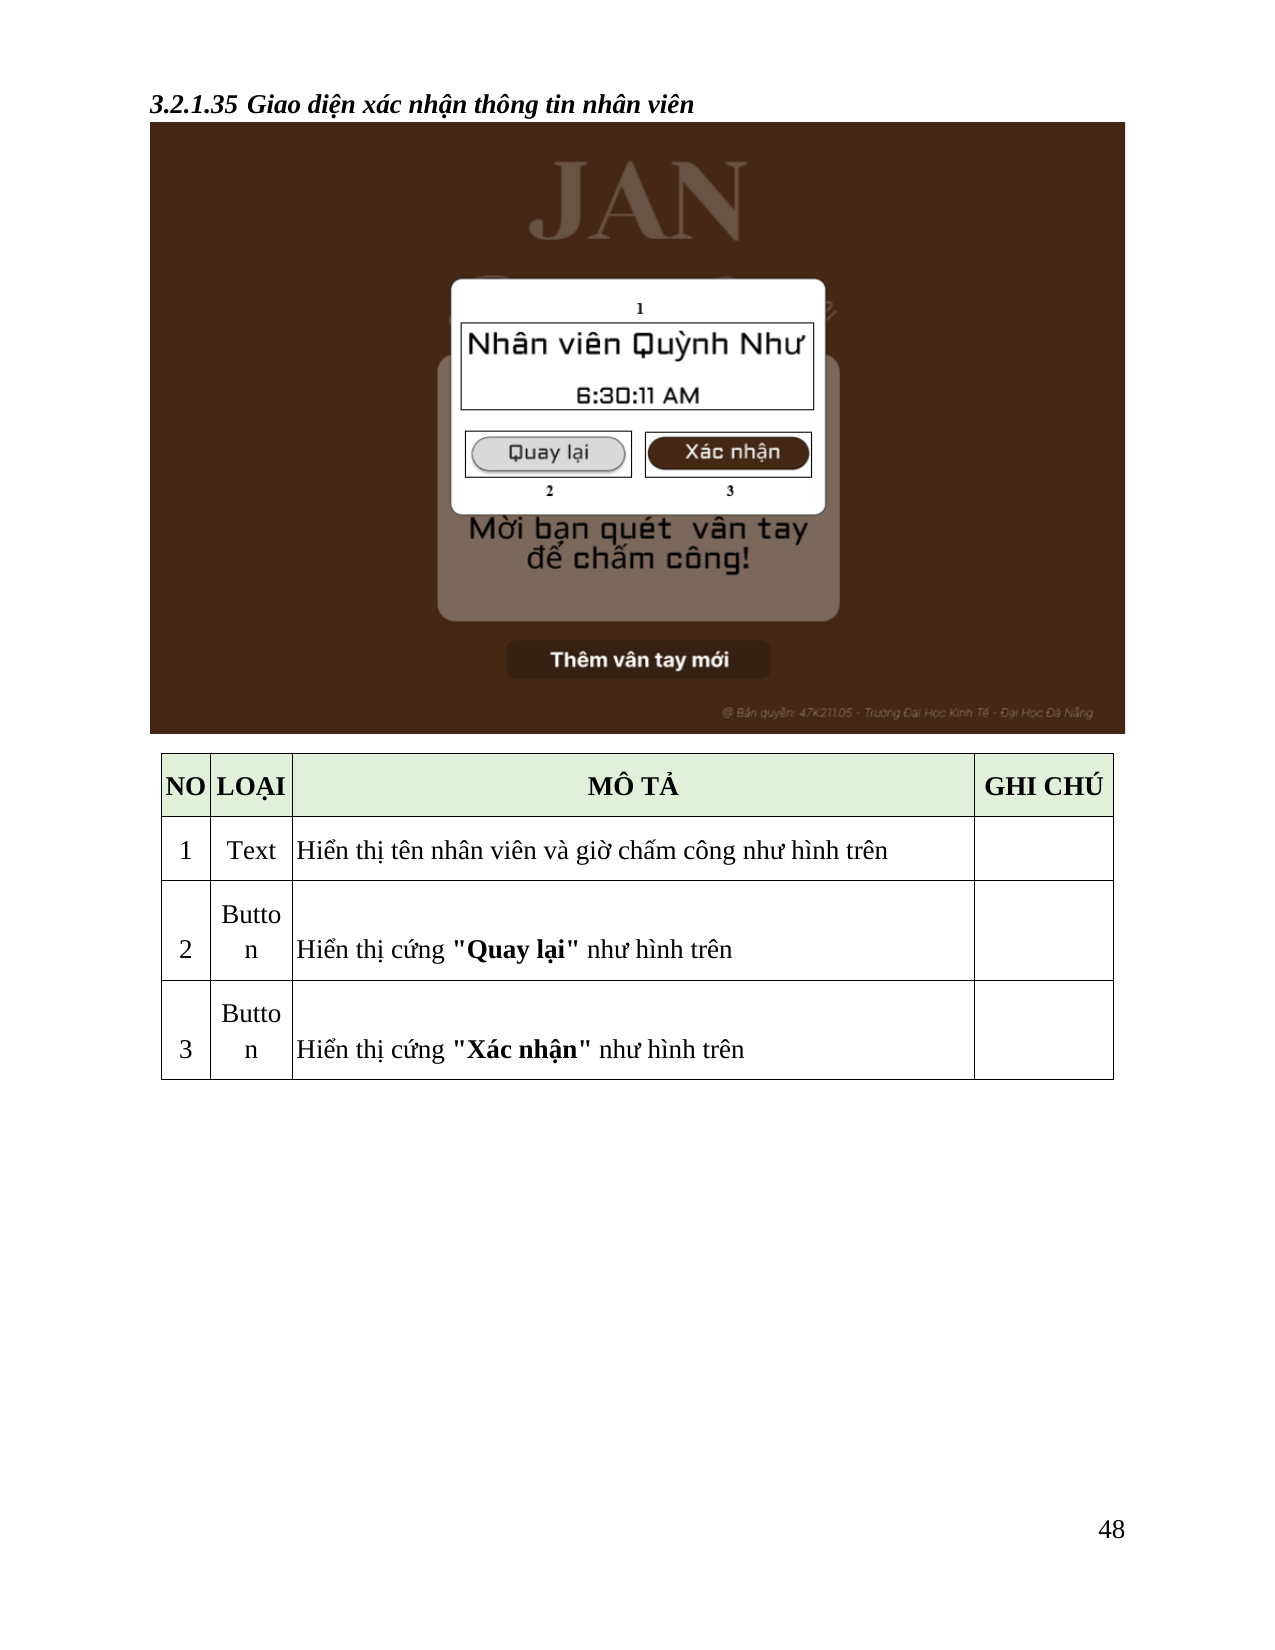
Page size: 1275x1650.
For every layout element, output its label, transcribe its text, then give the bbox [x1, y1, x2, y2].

table_cell [975, 981, 1113, 1079]
table_cell 3 [162, 981, 210, 1079]
table_cell [975, 881, 1113, 980]
table_cell Hiển thị tên nhân viên và giờ chấm công như hình trên [293, 817, 974, 880]
picture [150, 122, 1125, 734]
table_cell 2 [162, 881, 210, 980]
table_header NO [162, 754, 210, 816]
table_cell Text [211, 817, 292, 880]
table_cell Button [211, 981, 292, 1079]
table_cell [975, 817, 1113, 880]
table_header MÔ TẢ [293, 754, 974, 816]
table_cell Hiển thị cứng "Xác nhận" như hình trên [293, 981, 974, 1079]
subtitle Giao diện xác nhận thông tin nhân viên [150, 89, 1125, 120]
table_cell Button [211, 881, 292, 980]
table_header GHI CHÚ [975, 754, 1113, 816]
table_cell Hiển thị cứng "Quay lại" như hình trên [293, 881, 974, 980]
table_cell 1 [162, 817, 210, 880]
table_header LOẠI [211, 754, 292, 816]
